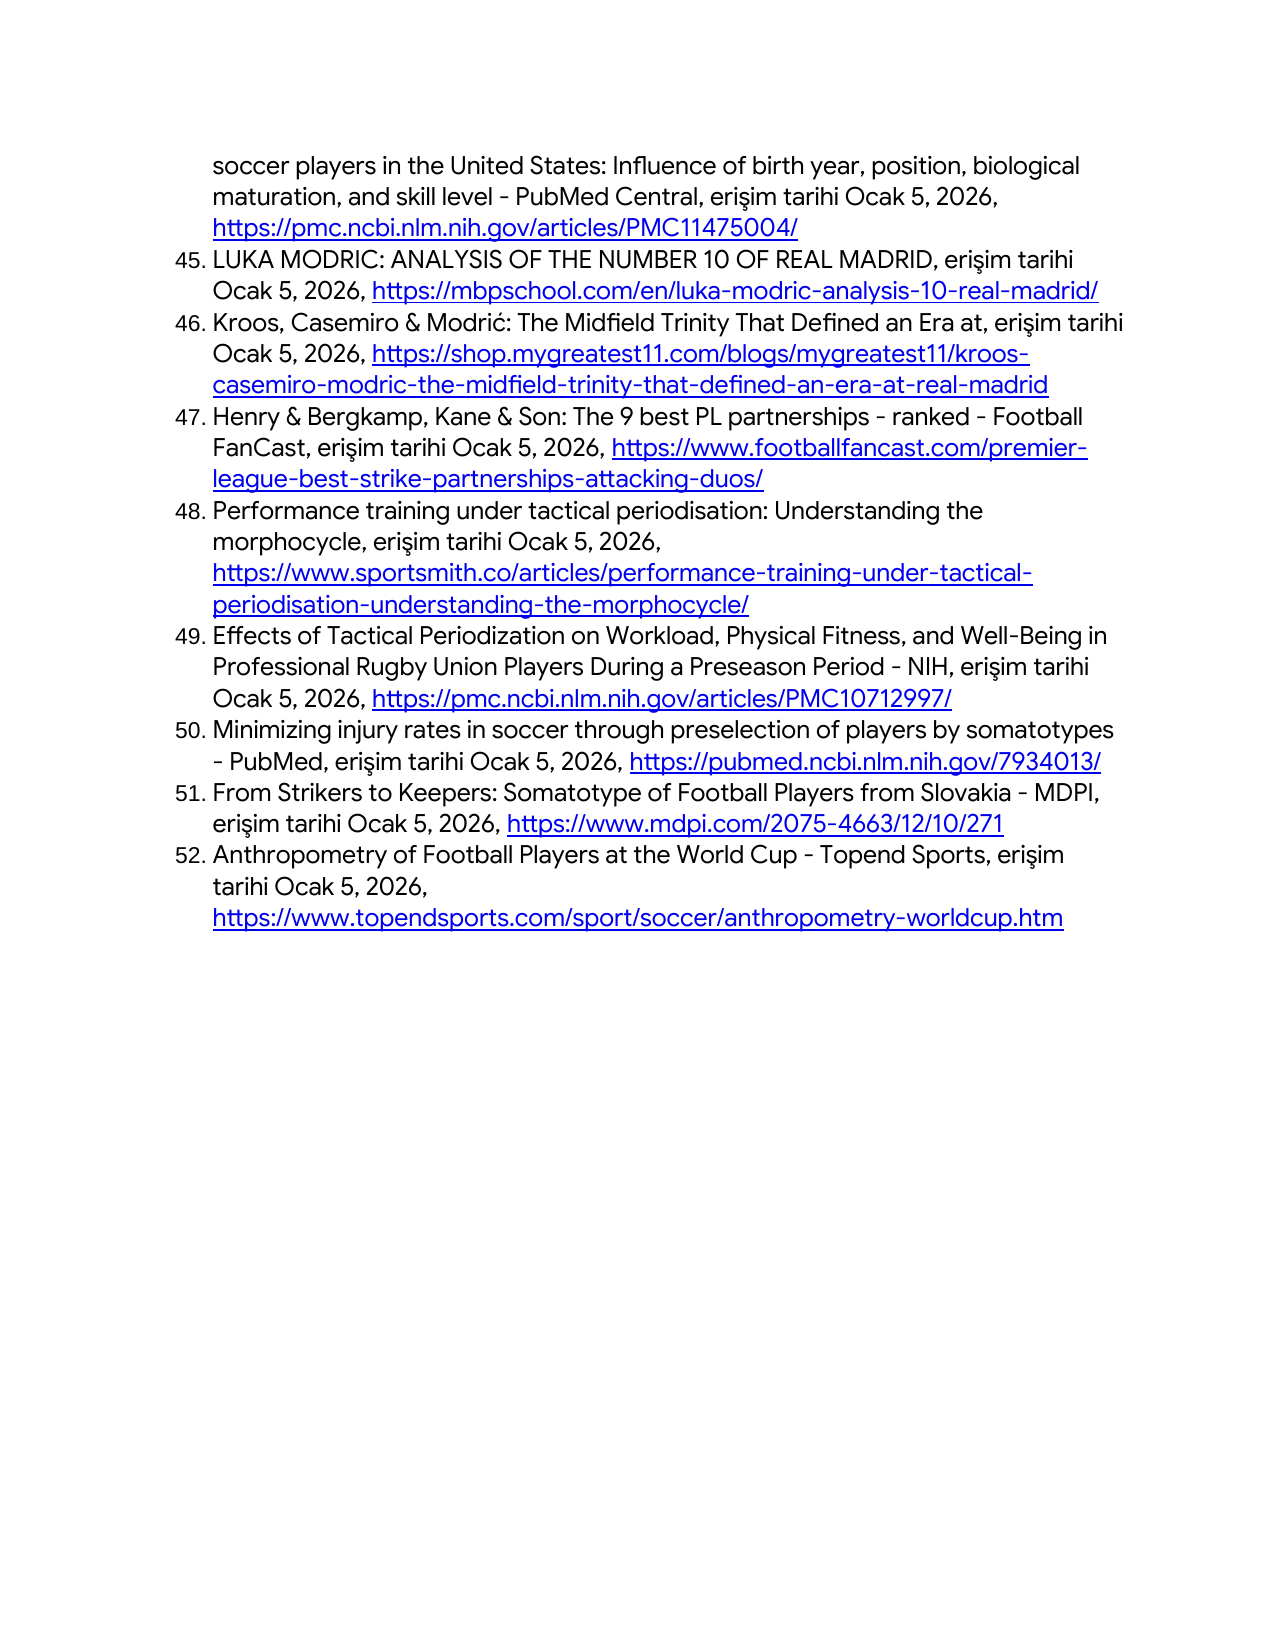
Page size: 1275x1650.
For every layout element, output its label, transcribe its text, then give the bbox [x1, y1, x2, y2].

list Minimizing injury rates in soccer through preselection of players by somatotypes - PubMed, erişim tarihi Ocak 5, 2026, https://pubmed.ncbi.nlm.nih.gov/7934013/ [175, 714, 1125, 777]
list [175, 150, 1125, 244]
list From Strikers to Keepers: Somatotype of Football Players from Slovakia - MDPI, erişim tarihi Ocak 5, 2026, https://www.mdpi.com/2075-4663/12/10/271 [175, 777, 1125, 840]
list LUKA MODRIC: ANALYSIS OF THE NUMBER 10 OF REAL MADRID, erişim tarihi Ocak 5, 2026, https://mbpschool.com/en/luka-modric-analysis-10-real-madrid/ [175, 244, 1125, 307]
list Kroos, Casemiro & Modrić: The Midfield Trinity That Defined an Era at, erişim tarihi Ocak 5, 2026, https://shop.mygreatest11.com/blogs/mygreatest11/kroos-casemiro-modric-the-midfield-trinity-that-defined-an-era-at-real-madrid [175, 307, 1125, 401]
list Anthropometry of Football Players at the World Cup - Topend Sports, erişim tarihi Ocak 5, 2026, https://www.topendsports.com/sport/soccer/anthropometry-worldcup.htm [175, 840, 1125, 934]
list Performance training under tactical periodisation: Understanding the morphocycle, erişim tarihi Ocak 5, 2026, https://www.sportsmith.co/articles/performance-training-under-tactical-periodisation-understanding-the-morphocycle/ [175, 495, 1125, 620]
list Effects of Tactical Periodization on Workload, Physical Fitness, and Well-Being in Professional Rugby Union Players During a Preseason Period - NIH, erişim tarihi Ocak 5, 2026, https://pmc.ncbi.nlm.nih.gov/articles/PMC10712997/ [175, 620, 1125, 714]
list Henry & Bergkamp, Kane & Son: The 9 best PL partnerships - ranked - Football FanCast, erişim tarihi Ocak 5, 2026, https://www.footballfancast.com/premier-league-best-strike-partnerships-attacking-duos/ [175, 401, 1125, 495]
